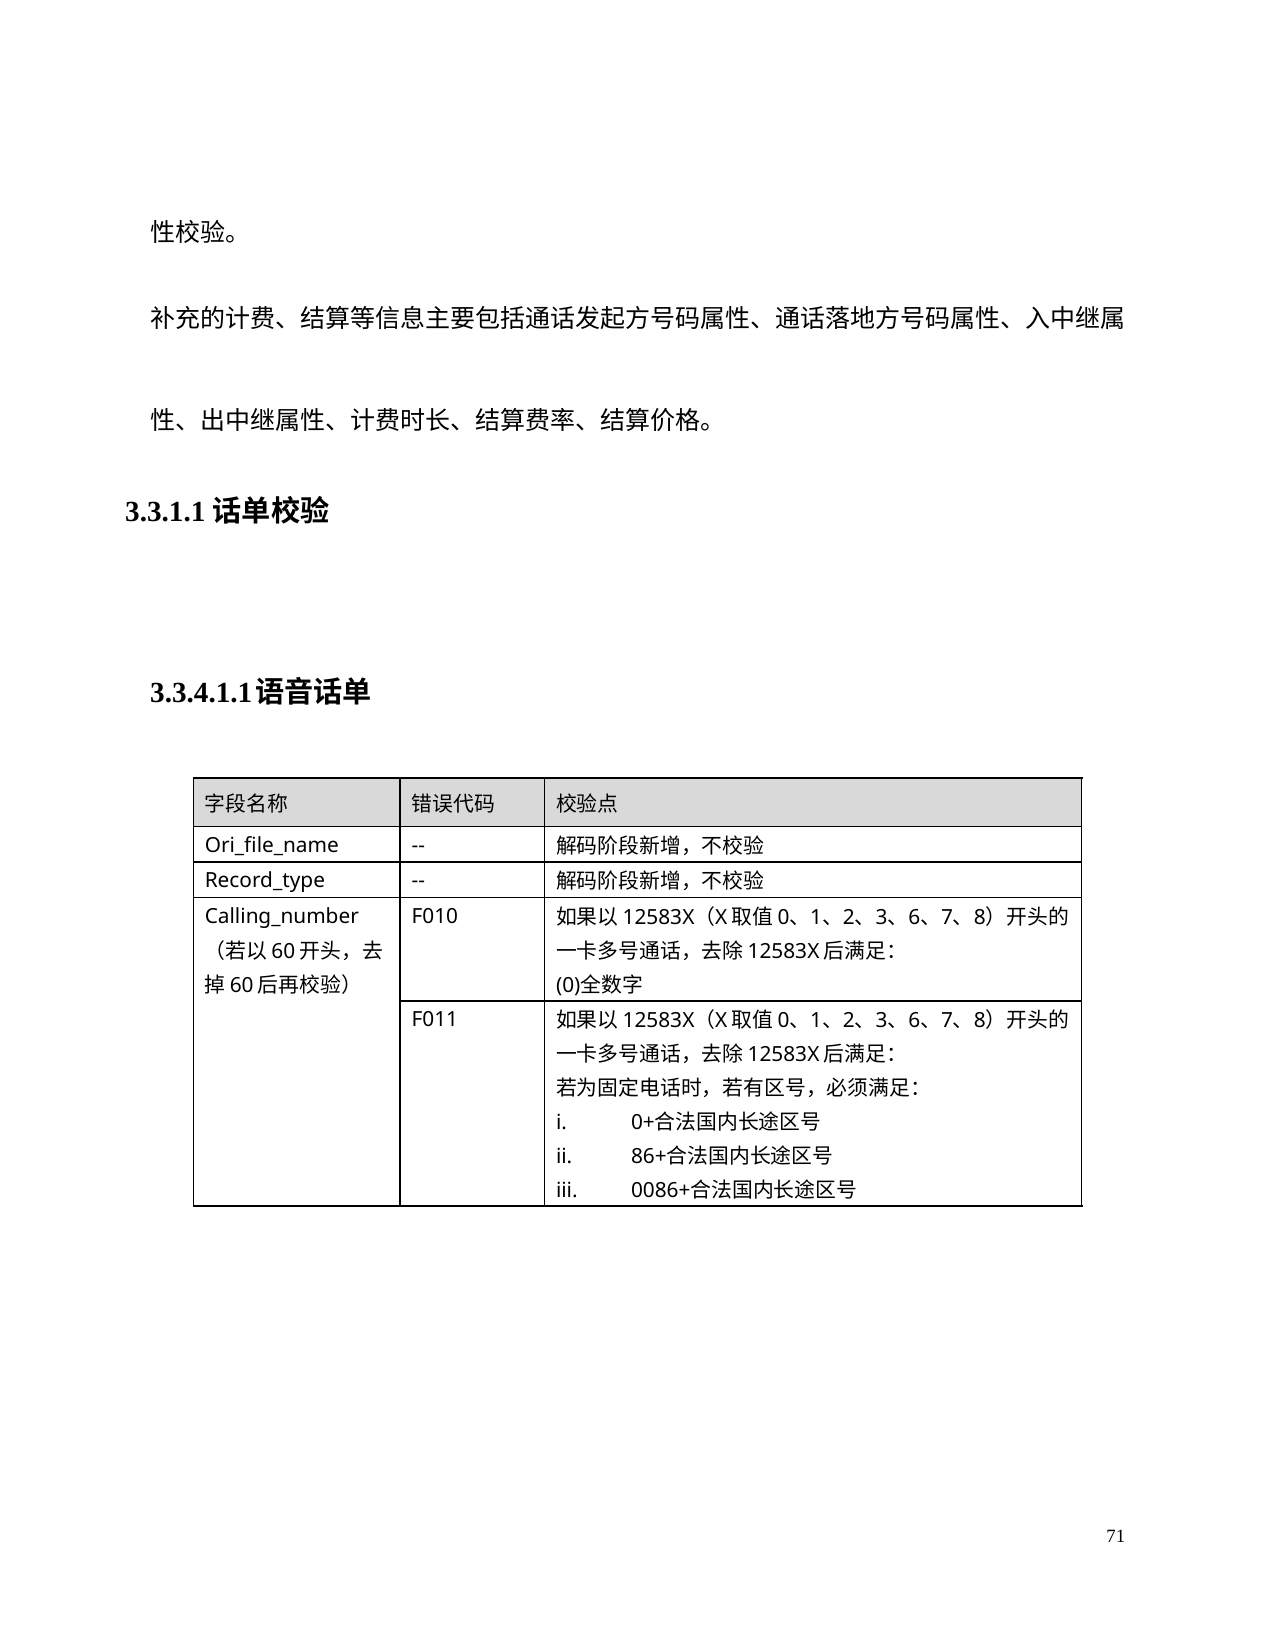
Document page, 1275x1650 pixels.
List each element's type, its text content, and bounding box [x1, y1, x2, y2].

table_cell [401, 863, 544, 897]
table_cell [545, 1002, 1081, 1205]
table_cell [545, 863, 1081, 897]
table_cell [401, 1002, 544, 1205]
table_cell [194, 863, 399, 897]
table_header 字段名称 [194, 779, 399, 826]
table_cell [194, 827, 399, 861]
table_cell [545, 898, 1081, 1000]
subtitle 3.3.1.1 话单校验 [125, 475, 1125, 543]
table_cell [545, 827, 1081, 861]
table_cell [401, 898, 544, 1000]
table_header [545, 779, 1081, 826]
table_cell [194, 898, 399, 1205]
text 补充的计费、结算等信息主要包括通话发起方号码属性、通话落地方号码属性、入中继属性、出中继属性、计费时长、结算费率、结算价格。 [150, 283, 1125, 453]
table_header 错误代码 [401, 779, 544, 826]
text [150, 197, 1125, 265]
subtitle 语音话单 [150, 655, 1125, 723]
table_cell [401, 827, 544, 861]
